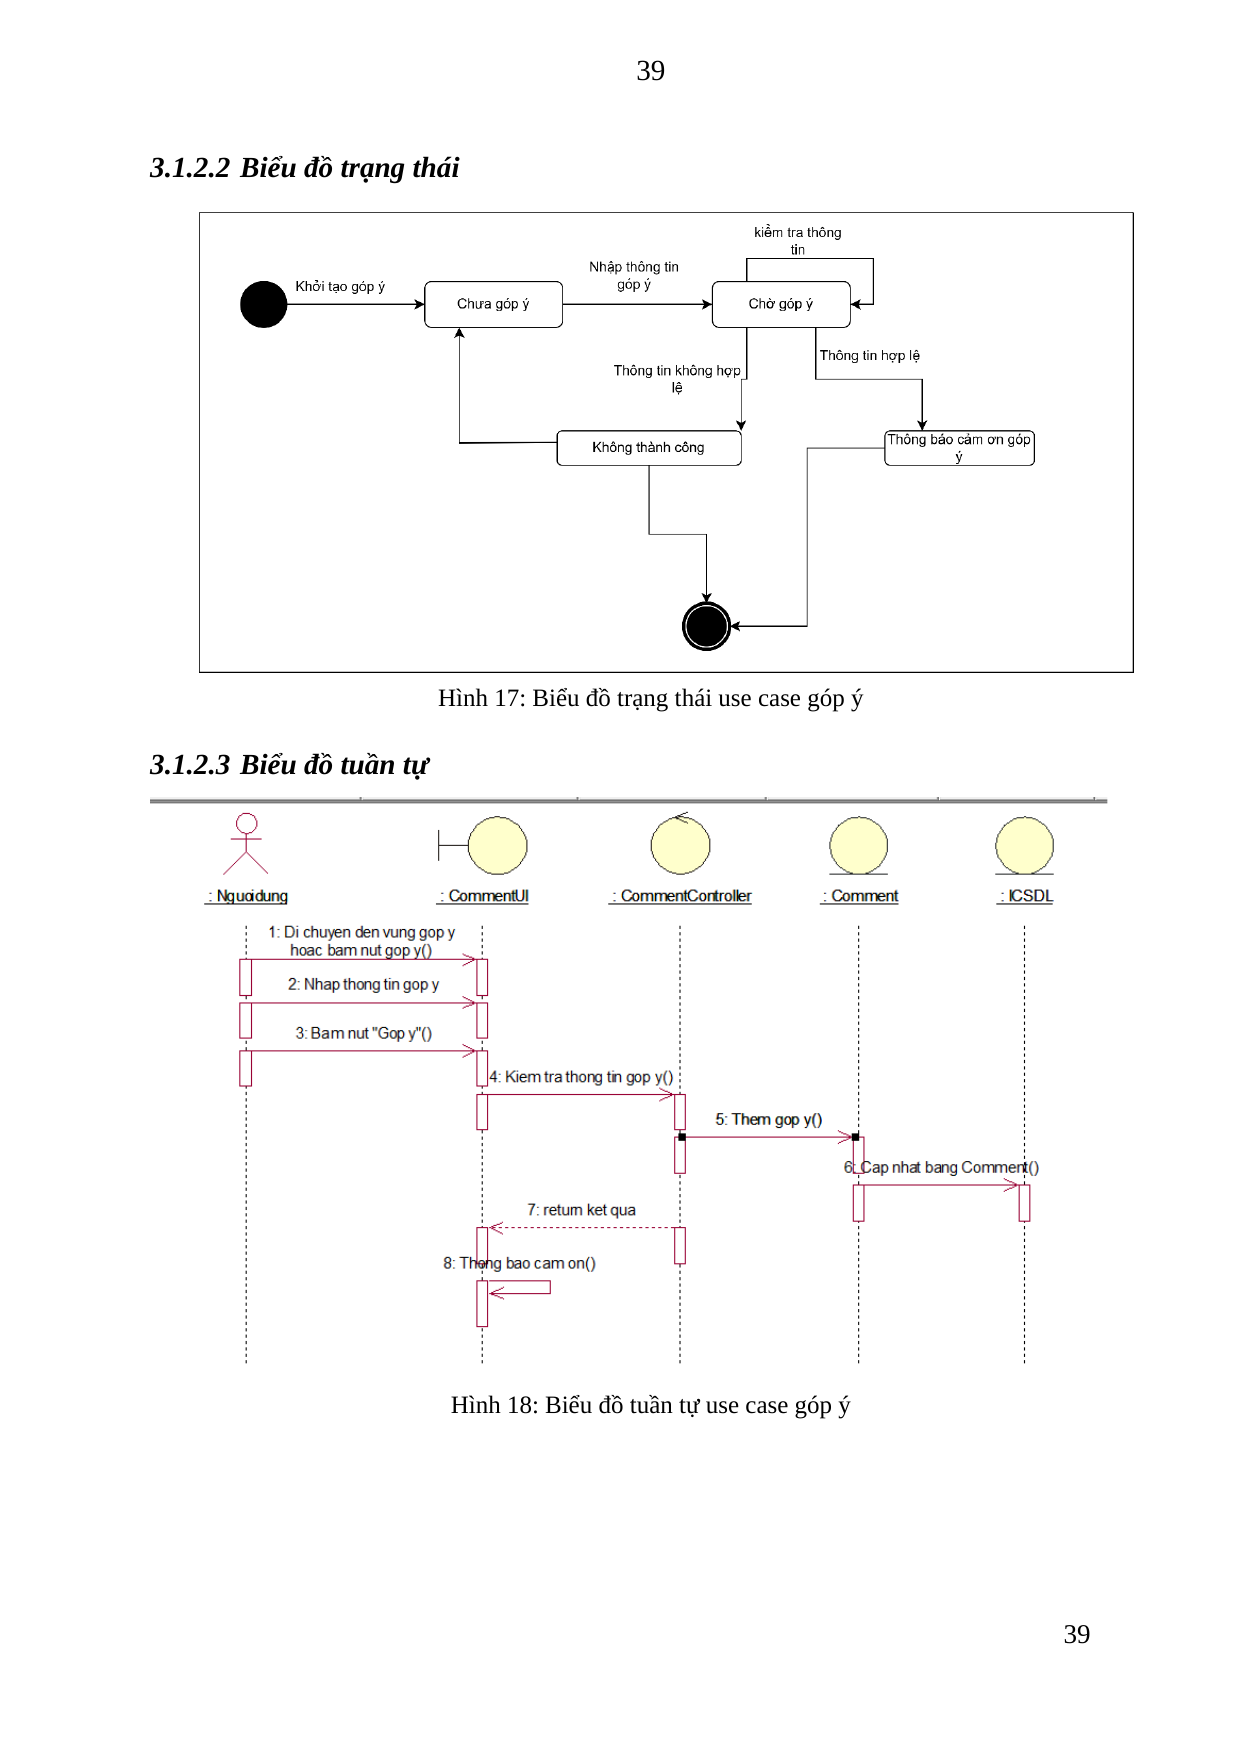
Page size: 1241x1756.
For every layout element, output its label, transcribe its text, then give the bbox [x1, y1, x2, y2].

subtitle Biểu đồ tuần tự [150, 747, 1090, 781]
subtitle Biểu đồ trạng thái [150, 150, 1090, 183]
picture [150, 797, 1108, 1374]
text Hình 17: Biểu đồ trạng thái use case góp ý [179, 683, 1090, 712]
text Hình 18: Biểu đồ tuần tự use case góp ý [179, 1390, 1090, 1419]
picture [187, 200, 1145, 684]
